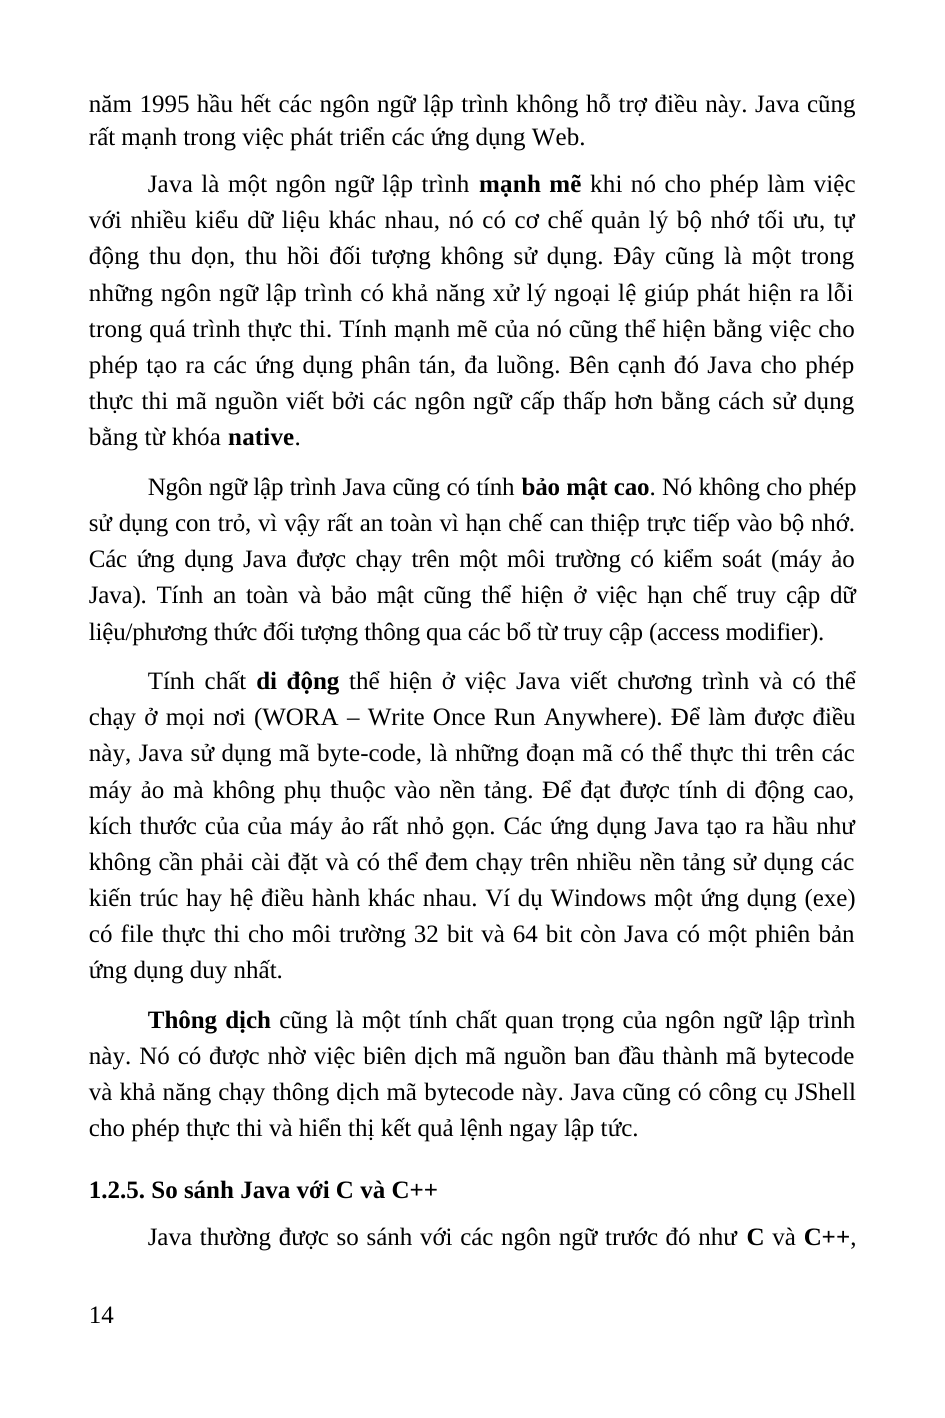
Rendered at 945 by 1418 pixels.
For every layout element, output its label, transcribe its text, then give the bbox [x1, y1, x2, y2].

text Java là một ngôn ngữ lập trình mạnh mẽ khi nó cho phép làm việc với nhiều kiểu dữ liệu khác nhau, nó có cơ chế quản lý bộ nhớ tối ưu, tự động thu dọn, thu hồi đối tượng không sử dụng. Đây cũng là một trong những ngôn ngữ lập trình có khả năng xử lý ngoại lệ giúp phát hiện ra lỗi trong quá trình thực thi. Tính mạnh mẽ của nó cũng thể hiện bằng việc cho phép tạo ra các ứng dụng phân tán, đa luồng. Bên cạnh đó Java cho phép thực thi mã nguồn viết bởi các ngôn ngữ cấp thấp hơn bằng cách sử dụng bằng từ khóa native. [89, 169, 856, 451]
text Thông dịch cũng là một tính chất quan trọng của ngôn ngữ lập trình này. Nó có được nhờ việc biên dịch mã nguồn ban đầu thành mã bytecode và khả năng chạy thông dịch mã bytecode này. Java cũng có công cụ JShell cho phép thực thi và hiển thị kết quả lệnh ngay lập tức. [89, 1005, 856, 1142]
subtitle 1.2.5. So sánh Java với C và C++ [89, 1175, 856, 1203]
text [89, 1222, 856, 1251]
text Ngôn ngữ lập trình Java cũng có tính bảo mật cao. Nó không cho phép sử dụng con trỏ, vì vậy rất an toàn vì hạn chế can thiệp trực tiếp vào bộ nhớ. Các ứng dụng Java được chạy trên một môi trường có kiểm soát (máy ảo Java). Tính an toàn và bảo mật cũng thể hiện ở việc hạn chế truy cập dữ liệu/phương thức đối tượng thông qua các bổ từ truy cập (access modifier). [89, 472, 856, 645]
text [89, 89, 856, 151]
text Tính chất di động thể hiện ở việc Java viết chương trình và có thể chạy ở mọi nơi (WORA – Write Once Run Anywhere). Để làm được điều này, Java sử dụng mã byte-code, là những đoạn mã có thể thực thi trên các máy ảo mà không phụ thuộc vào nền tảng. Để đạt được tính di động cao, kích thước của của máy ảo rất nhỏ gọn. Các ứng dụng Java tạo ra hầu như không cần phải cài đặt và có thể đem chạy trên nhiều nền tảng sử dụng các kiến trúc hay hệ điều hành khác nhau. Ví dụ Windows một ứng dụng (exe) có file thực thi cho môi trường 32 bit và 64 bit còn Java có một phiên bản ứng dụng duy nhất. [89, 666, 856, 984]
